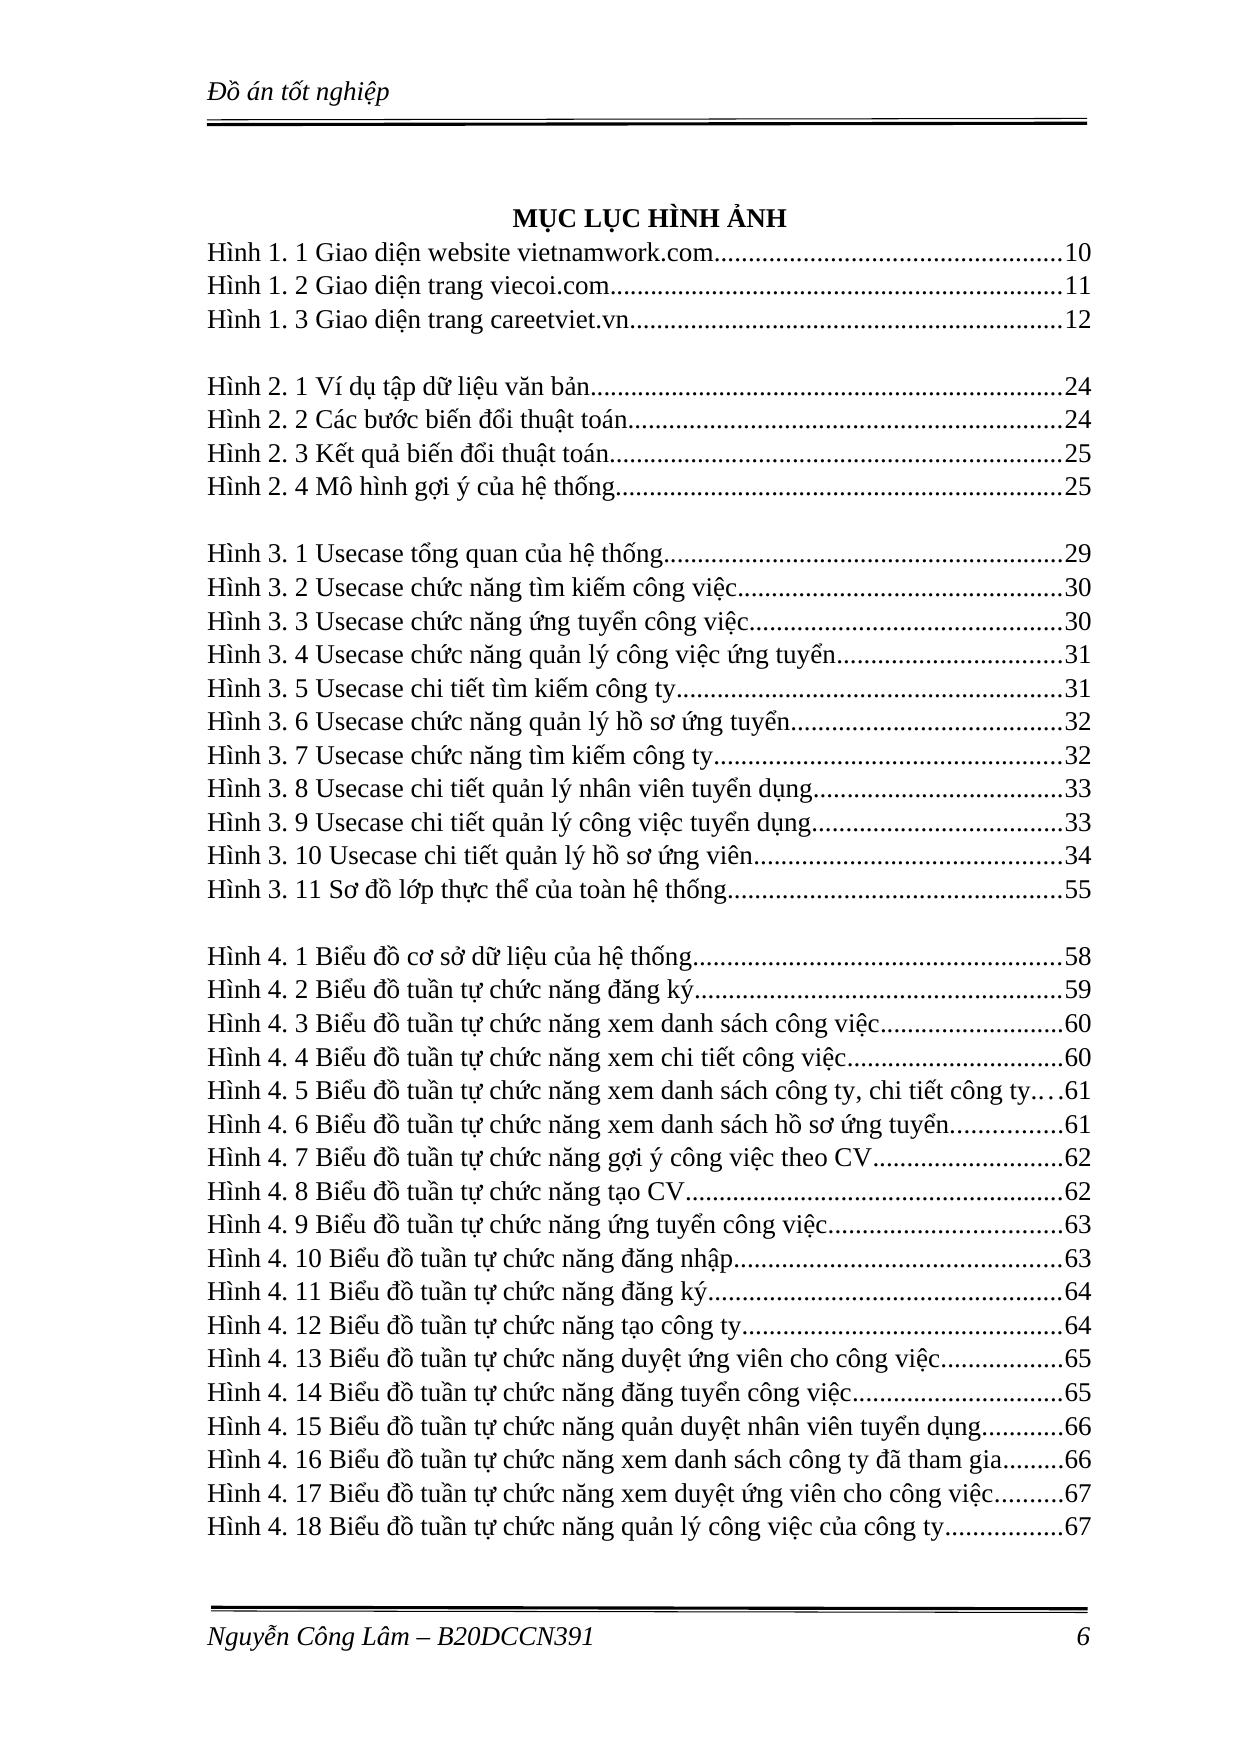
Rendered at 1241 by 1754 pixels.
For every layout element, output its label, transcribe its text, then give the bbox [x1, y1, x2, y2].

text Hình 3. 5 Usecase chi tiết tìm kiếm công ty 31 [207, 672, 1092, 703]
text Hình 3. 8 Usecase chi tiết quản lý nhân viên tuyển dụng 33 [207, 772, 1092, 803]
text Hình 4. 13 Biểu đồ tuần tự chức năng duyệt ứng viên cho công việc 65 [207, 1343, 1092, 1374]
text Hình 3. 3 Usecase chức năng ứng tuyển công việc 30 [207, 605, 1092, 636]
text Hình 4. 9 Biểu đồ tuần tự chức năng ứng tuyển công việc 63 [207, 1208, 1092, 1239]
text Hình 4. 16 Biểu đồ tuần tự chức năng xem danh sách công ty đã tham gia 66 [207, 1443, 1092, 1474]
text Hình 3. 10 Usecase chi tiết quản lý hồ sơ ứng viên 34 [207, 839, 1092, 871]
text Hình 3. 2 Usecase chức năng tìm kiếm công việc 30 [207, 571, 1092, 602]
text Hình 1. 3 Giao diện trang careetviet.vn 12 [207, 303, 1092, 334]
text Hình 4. 6 Biểu đồ tuần tự chức năng xem danh sách hồ sơ ứng tuyển. 61 [207, 1108, 1092, 1139]
text Hình 4. 3 Biểu đồ tuần tự chức năng xem danh sách công việc 60 [207, 1007, 1092, 1038]
text Hình 4. 5 Biểu đồ tuần tự chức năng xem danh sách công ty, chi tiết công ty. 61 [207, 1074, 1092, 1105]
text Hình 4. 2 Biểu đồ tuần tự chức năng đăng ký 59 [207, 974, 1092, 1005]
text Hình 4. 18 Biểu đồ tuần tự chức năng quản lý công việc của công ty 67 [207, 1510, 1092, 1541]
text Hình 4. 1 Biểu đồ cơ sở dữ liệu của hệ thống 58 [207, 940, 1092, 971]
text Hình 2. 4 Mô hình gợi ý của hệ thống 25 [207, 471, 1092, 502]
text Hình 2. 1 Ví dụ tập dữ liệu văn bản 24 [207, 370, 1092, 401]
text Hình 4. 8 Biểu đồ tuần tự chức năng tạo CV 62 [207, 1175, 1092, 1206]
text Hình 3. 7 Usecase chức năng tìm kiếm công ty 32 [207, 739, 1092, 770]
text Hình 3. 4 Usecase chức năng quản lý công việc ứng tuyển 31 [207, 638, 1092, 669]
text Hình 3. 1 Usecase tổng quan của hệ thống 29 [207, 538, 1092, 569]
text Hình 3. 6 Usecase chức năng quản lý hồ sơ ứng tuyển 32 [207, 705, 1092, 736]
text Hình 4. 17 Biểu đồ tuần tự chức năng xem duyệt ứng viên cho công việc 67 [207, 1477, 1092, 1508]
text Hình 3. 11 Sơ đồ lớp thực thể của toàn hệ thống 55 [207, 873, 1092, 904]
text Hình 1. 1 Giao diện website vietnamwork.com 10 [207, 236, 1092, 267]
text Hình 2. 3 Kết quả biến đổi thuật toán 25 [207, 437, 1092, 468]
text Hình 2. 2 Các bước biến đổi thuật toán 24 [207, 403, 1092, 434]
text Hình 4. 15 Biểu đồ tuần tự chức năng quản duyệt nhân viên tuyển dụng 66 [207, 1410, 1092, 1441]
text Hình 4. 7 Biểu đồ tuần tự chức năng gợi ý công việc theo CV 62 [207, 1141, 1092, 1172]
subtitle MỤC LỤC HÌNH ẢNH [207, 202, 1092, 233]
text Hình 4. 11 Biểu đồ tuần tự chức năng đăng ký 64 [207, 1276, 1092, 1307]
text Hình 4. 14 Biểu đồ tuần tự chức năng đăng tuyển công việc 65 [207, 1376, 1092, 1407]
text Hình 4. 12 Biểu đồ tuần tự chức năng tạo công ty 64 [207, 1309, 1092, 1340]
text Hình 1. 2 Giao diện trang viecoi.com 11 [207, 269, 1092, 300]
text Hình 4. 10 Biểu đồ tuần tự chức năng đăng nhập 63 [207, 1242, 1092, 1273]
text Hình 3. 9 Usecase chi tiết quản lý công việc tuyển dụng 33 [207, 806, 1092, 837]
text Hình 4. 4 Biểu đồ tuần tự chức năng xem chi tiết công việc 60 [207, 1041, 1092, 1072]
